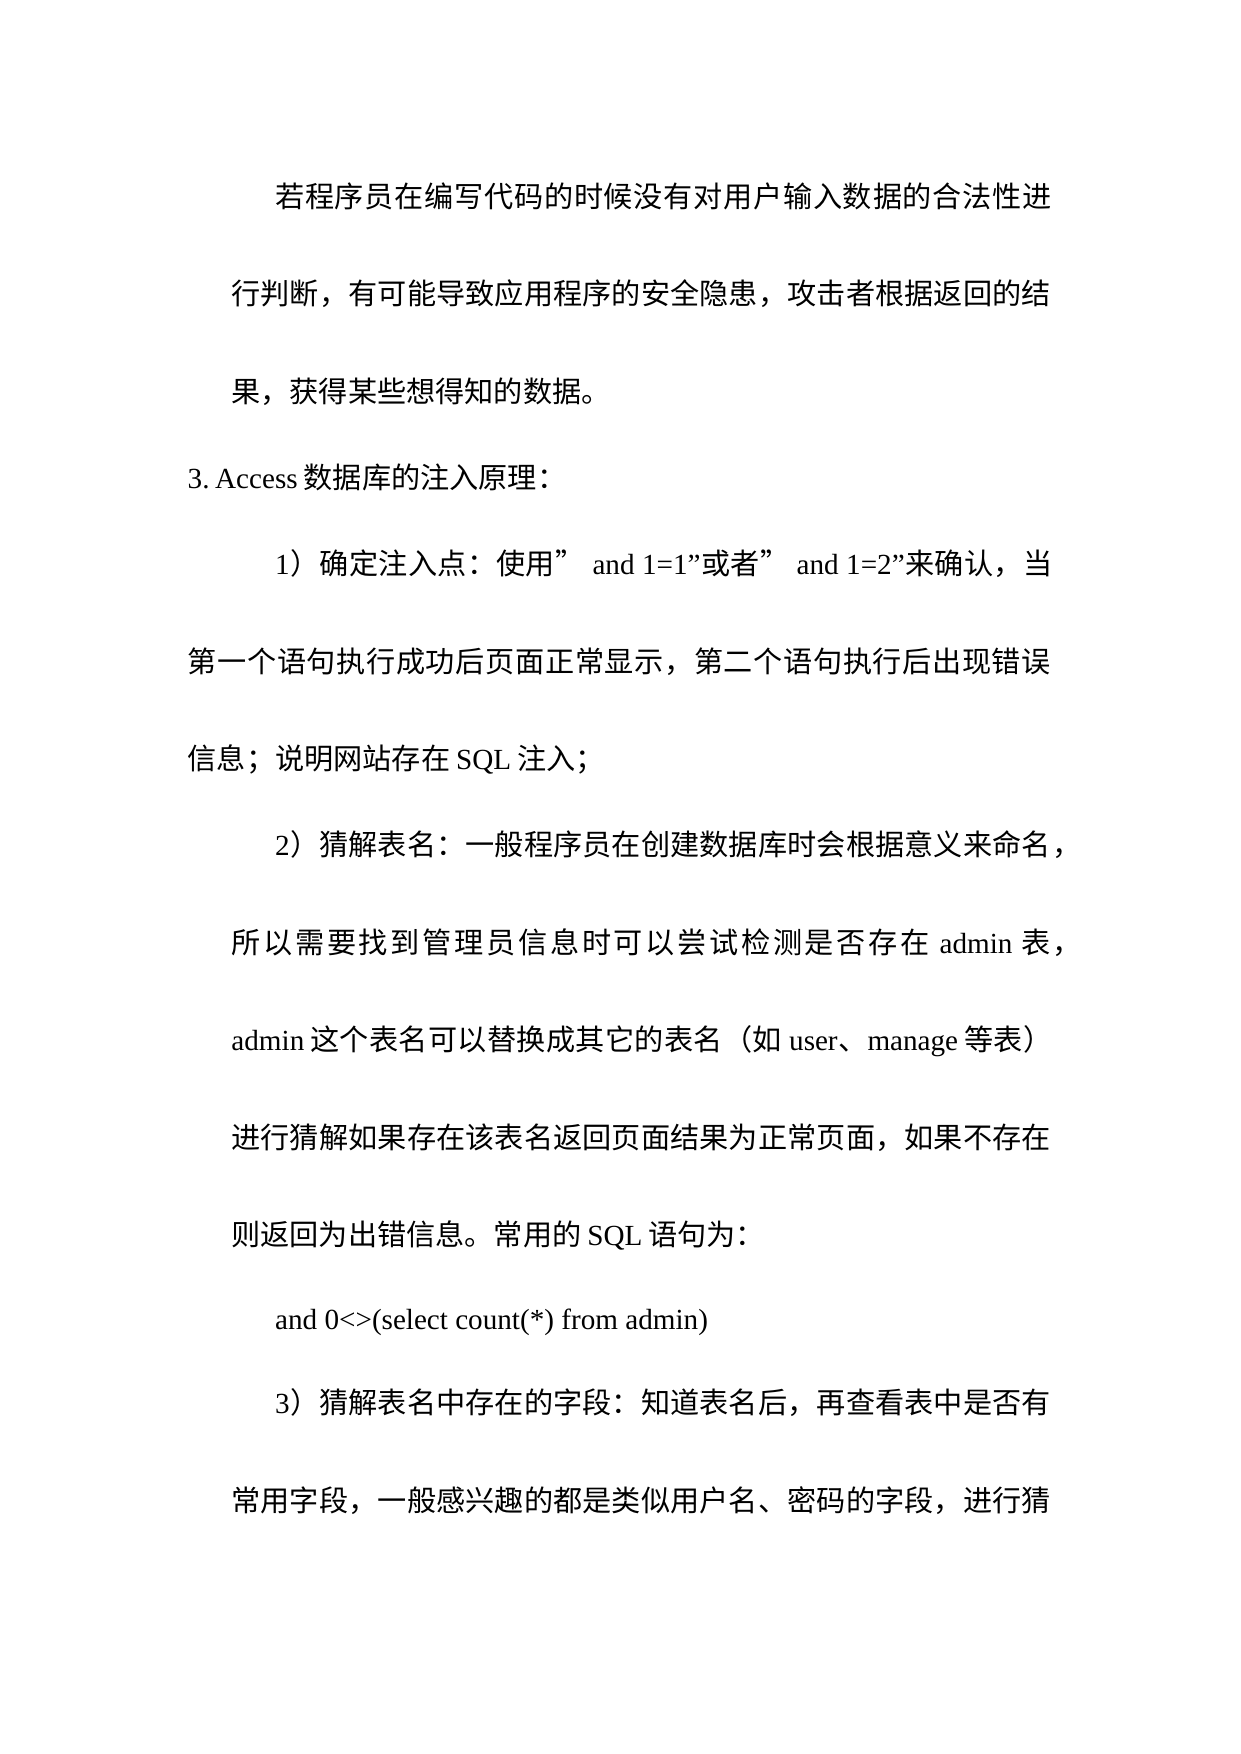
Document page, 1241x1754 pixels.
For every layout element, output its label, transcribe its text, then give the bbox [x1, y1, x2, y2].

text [231, 1368, 1053, 1531]
text and 0<>(select count(*) from admin) [231, 1287, 1053, 1352]
text 若程序员在编写代码的时候没有对用户输入数据的合法性进行判断，有可能导致应用程序的安全隐患，攻击者根据返回的结果，获得某些想得知的数据。 [231, 162, 1053, 422]
text 3. Access数据库的注入原理： [187, 443, 1053, 508]
text 1）确定注入点：使用” and 1=1”或者” and 1=2”来确认，当第一个语句执行成功后页面正常显示，第二个语句执行后出现错误信息；说明网站存在SQL注入； [187, 529, 1053, 789]
text 2）猜解表名：一般程序员在创建数据库时会根据意义来命名，所以需要找到管理员信息时可以尝试检测是否存在admin表，admin这个表名可以替换成其它的表名（如user、manage等表）进行猜解如果存在该表名返回页面结果为正常页面，如果不存在则返回为出错信息。常用的SQL语句为： [231, 810, 1053, 1265]
